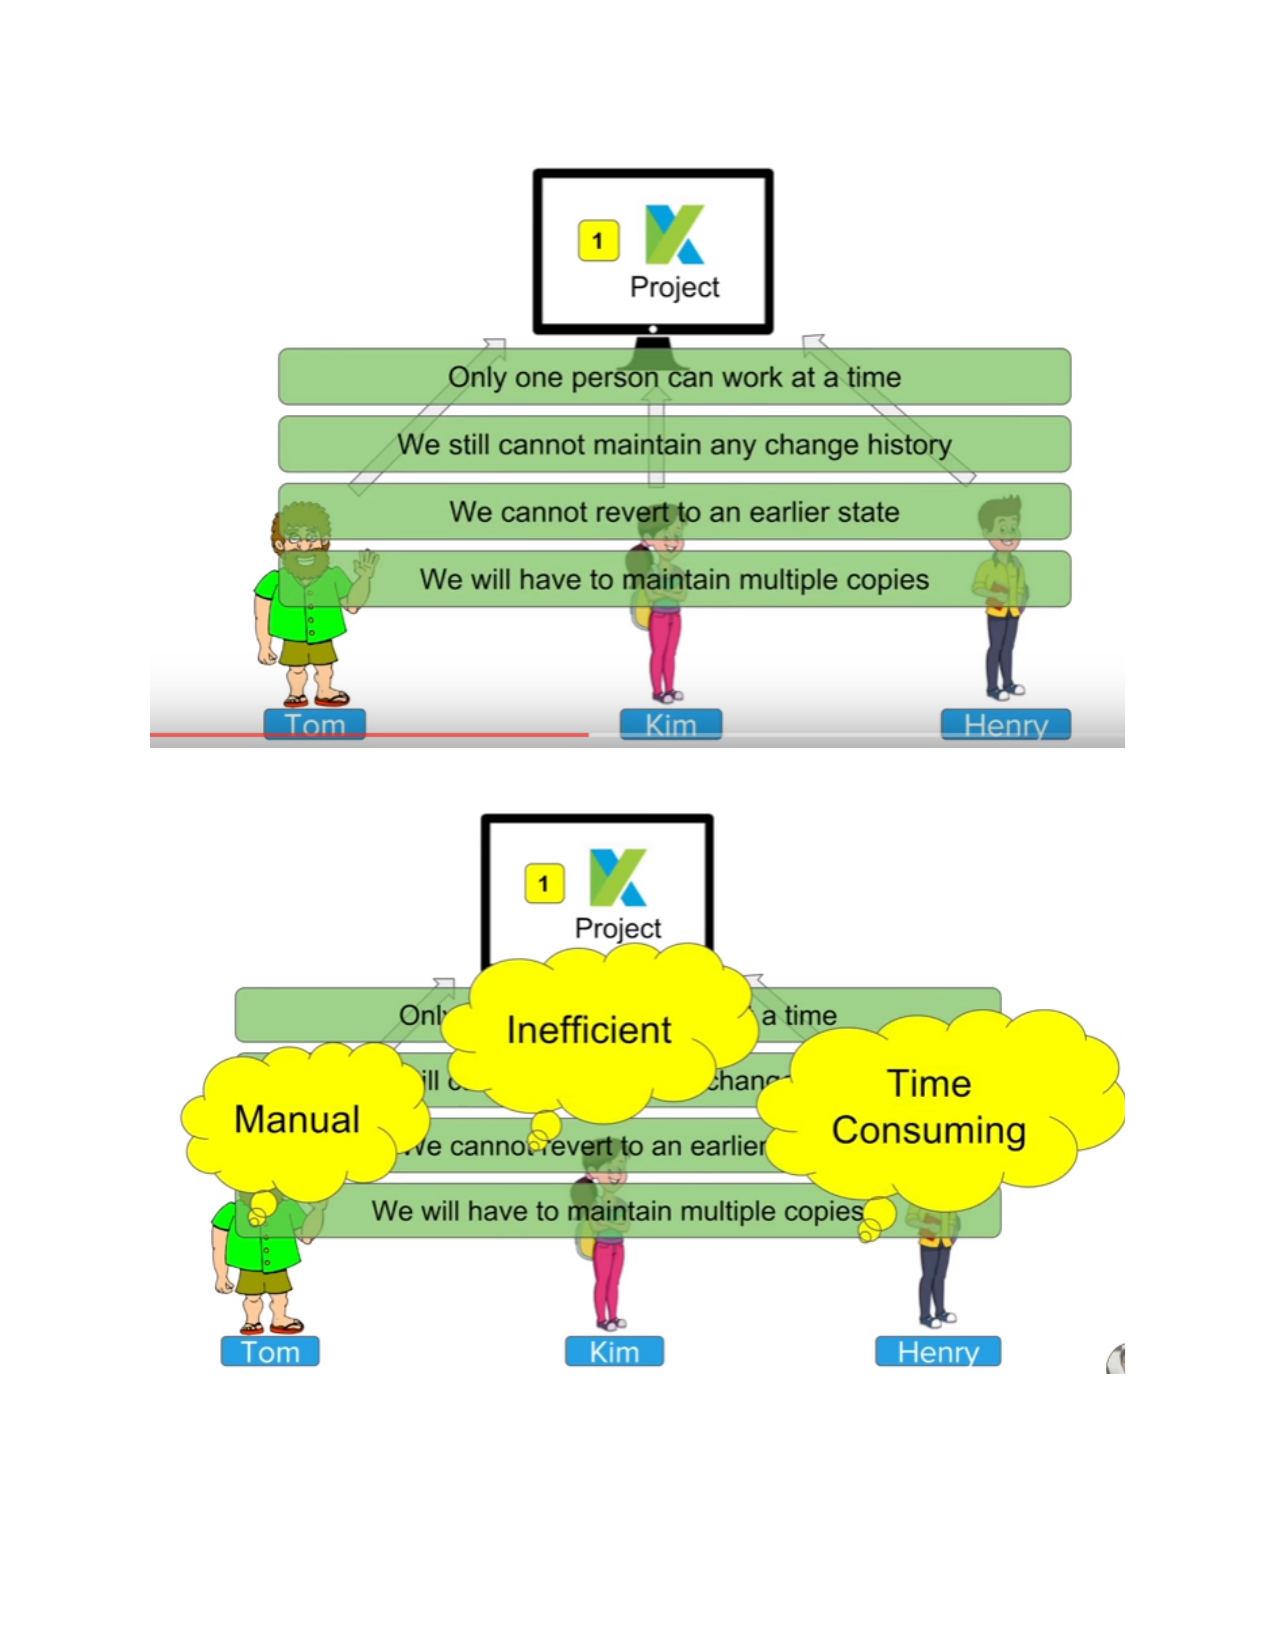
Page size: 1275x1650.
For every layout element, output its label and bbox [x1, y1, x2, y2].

picture [150, 808, 1125, 1374]
picture [150, 150, 1125, 748]
